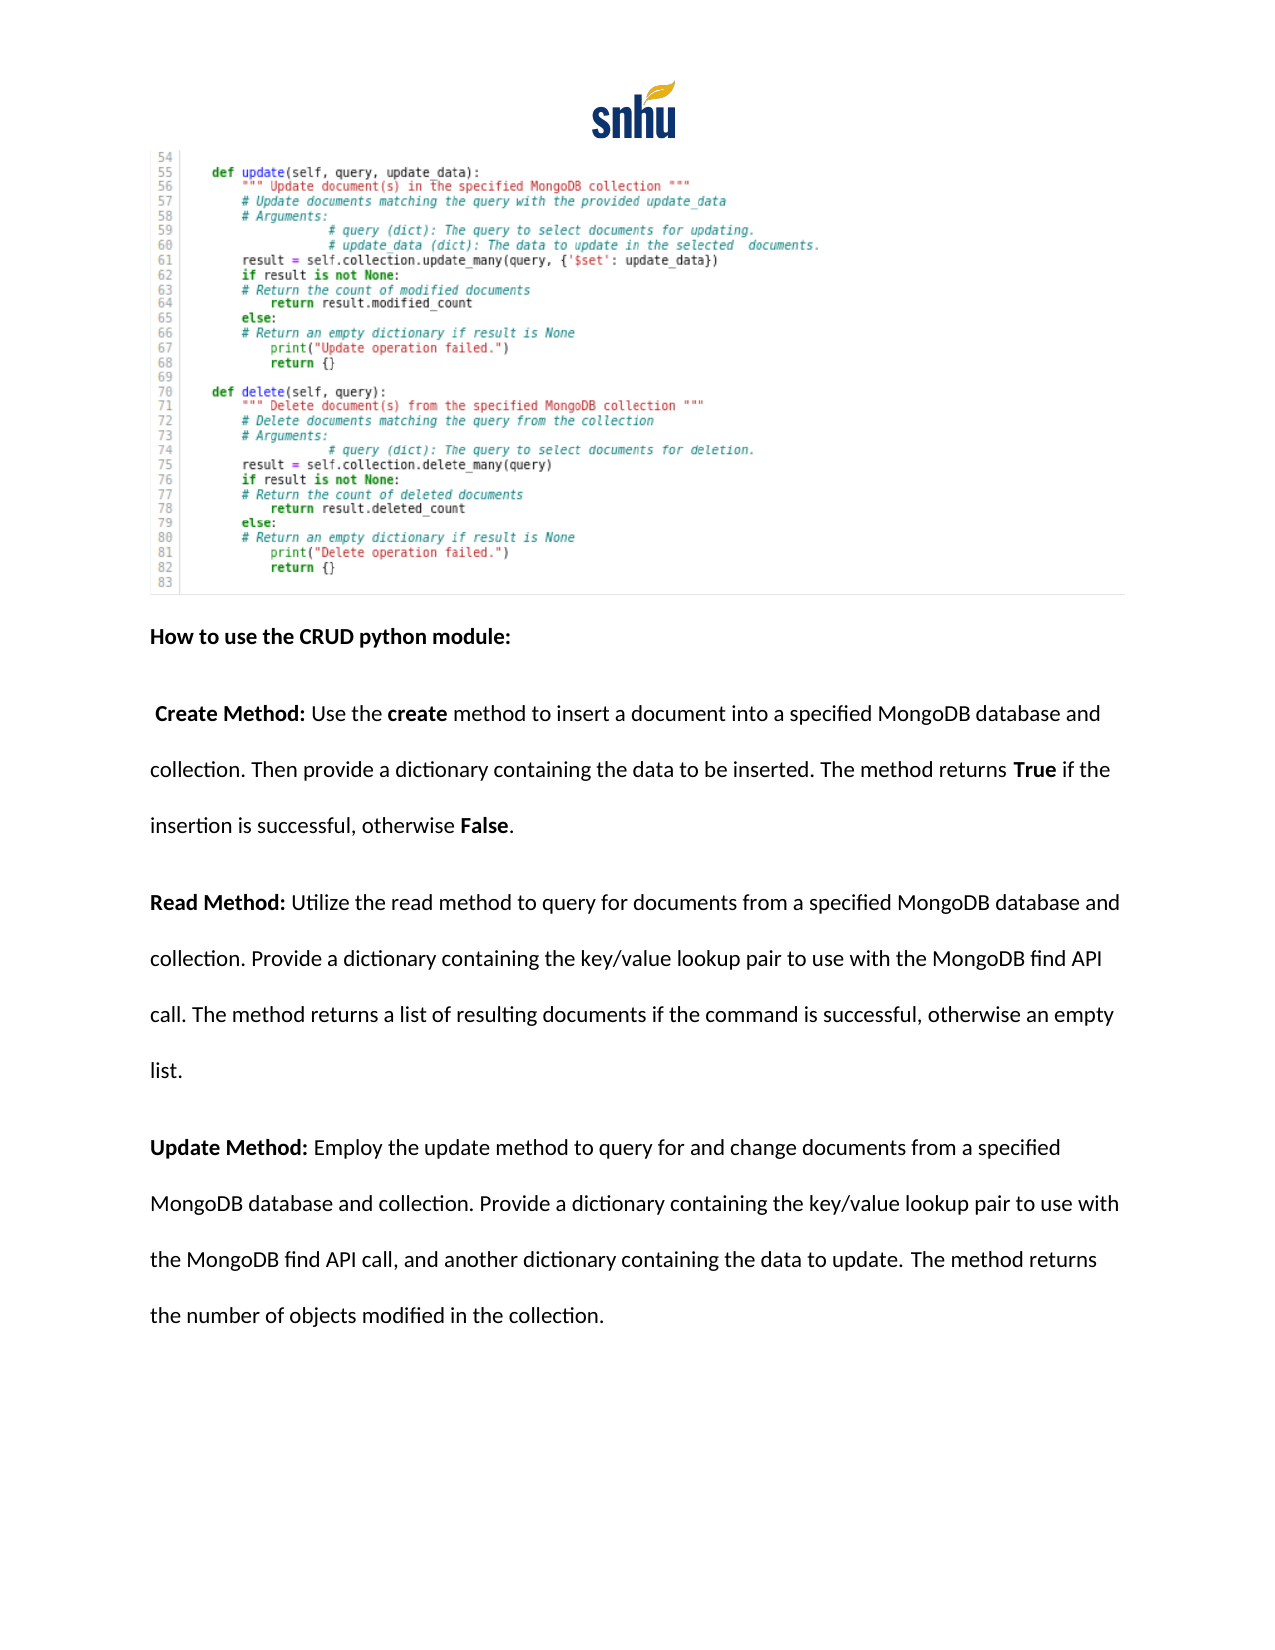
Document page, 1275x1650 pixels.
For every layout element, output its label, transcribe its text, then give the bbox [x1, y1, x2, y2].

text Update Method: Employ the update method to query for and change documents from a specified MongoDB database and collection. Provide a dictionary containing the key/value lookup pair to use with the MongoDB find API call, and another dictionary containing the data to update. The method returns the number of objects modified in the collection. [150, 1133, 1125, 1329]
picture [573, 75, 702, 147]
text Read Method: Utilize the read method to query for documents from a specified MongoDB database and collection. Provide a dictionary containing the key/value lookup pair to use with the MongoDB find API call. The method returns a list of resulting documents if the command is successful, otherwise an empty list. [150, 888, 1125, 1084]
picture [150, 150, 1125, 595]
text How to use the CRUD python module: [150, 622, 1125, 650]
text Create Method: Use the create method to insert a document into a specified MongoDB database and collection. Then provide a dictionary containing the data to be inserted. The method returns True if the insertion is successful, otherwise False. [150, 699, 1125, 839]
